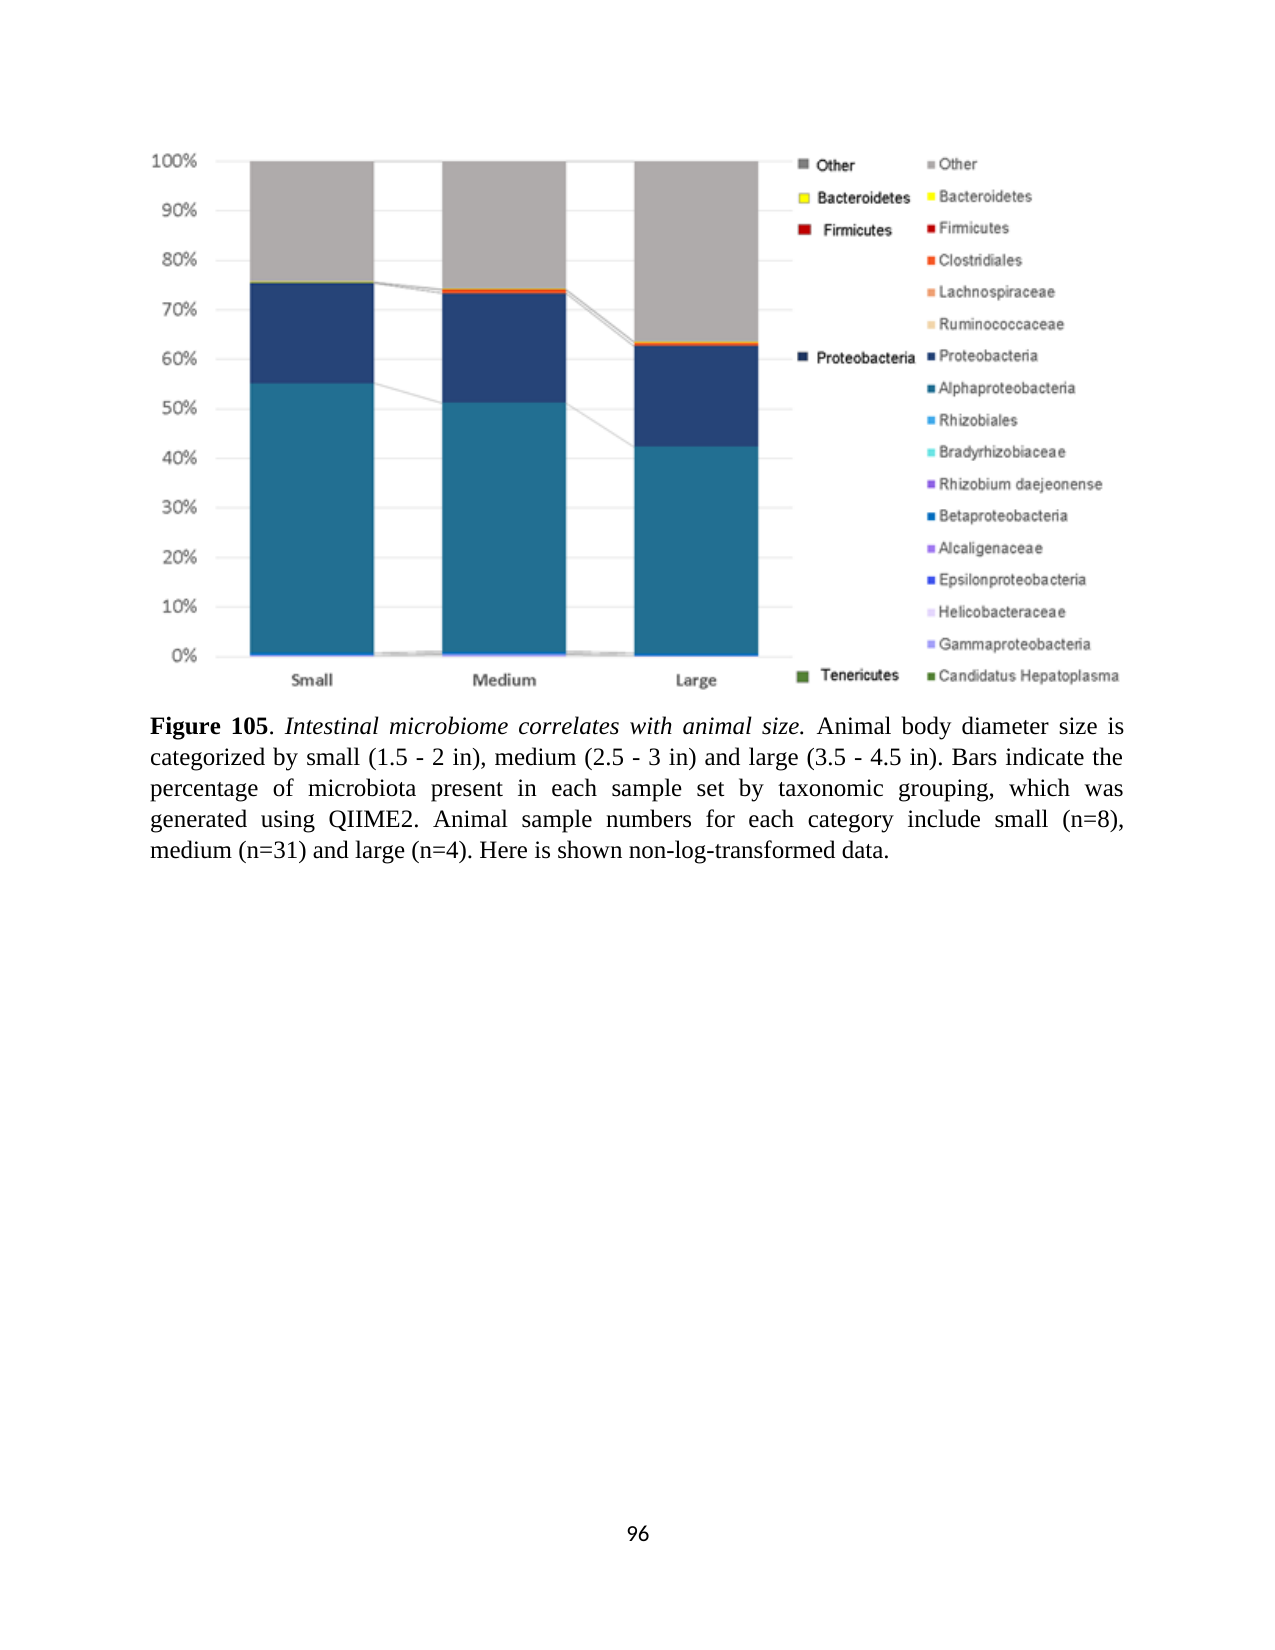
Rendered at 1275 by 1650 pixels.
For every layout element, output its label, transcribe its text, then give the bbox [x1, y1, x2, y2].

text Figure 105. Intestinal microbiome correlates with animal size. Animal body diameter size is categorized by small (1.5 - 2 in), medium (2.5 - 3 in) and large (3.5 - 4.5 in). Bars indicate the percentage of microbiota present in each sample set by taxonomic grouping, which was generated using QIIME2. Animal sample numbers for each category include small (n=8), medium (n=31) and large (n=4). Here is shown non-log-transformed data. [150, 711, 1125, 864]
picture [150, 150, 1125, 693]
